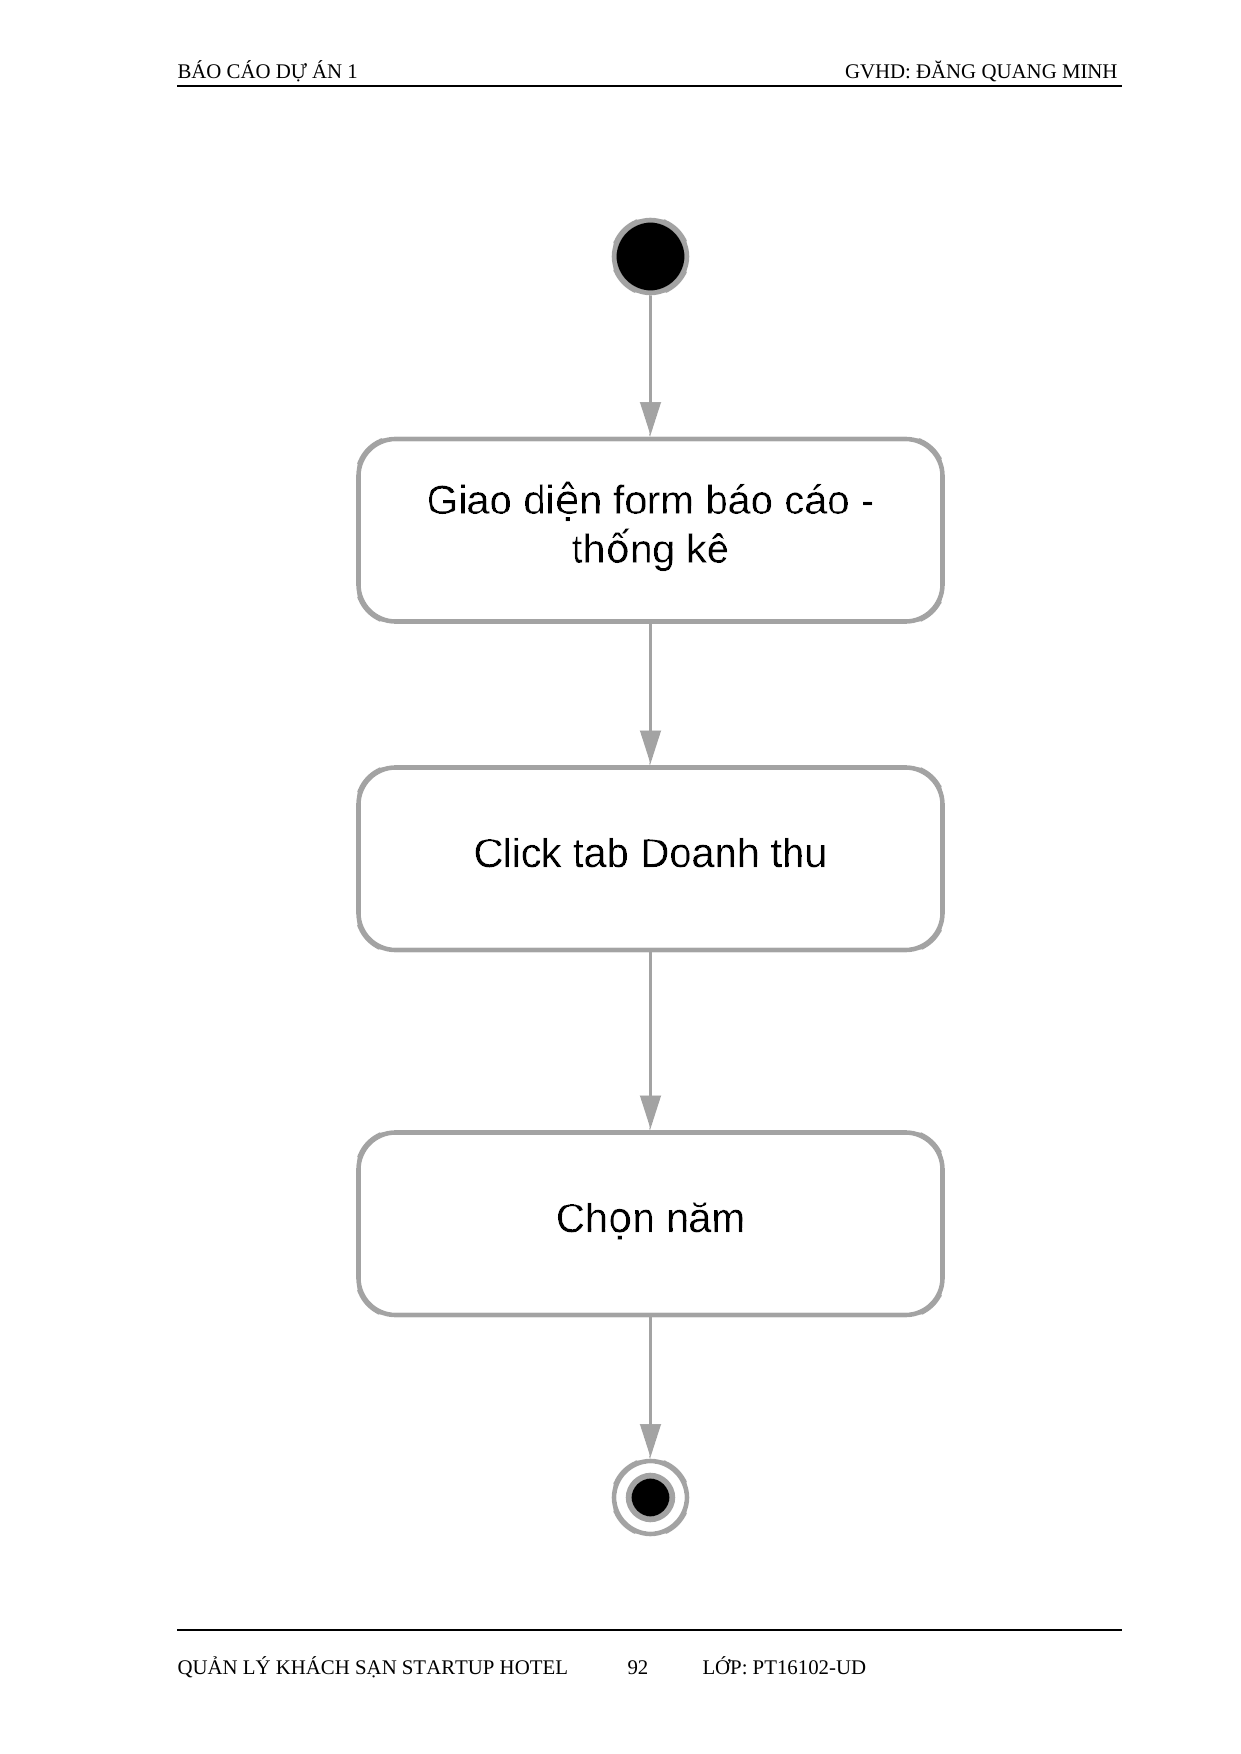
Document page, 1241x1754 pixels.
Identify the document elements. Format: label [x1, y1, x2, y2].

picture [285, 147, 1015, 1591]
